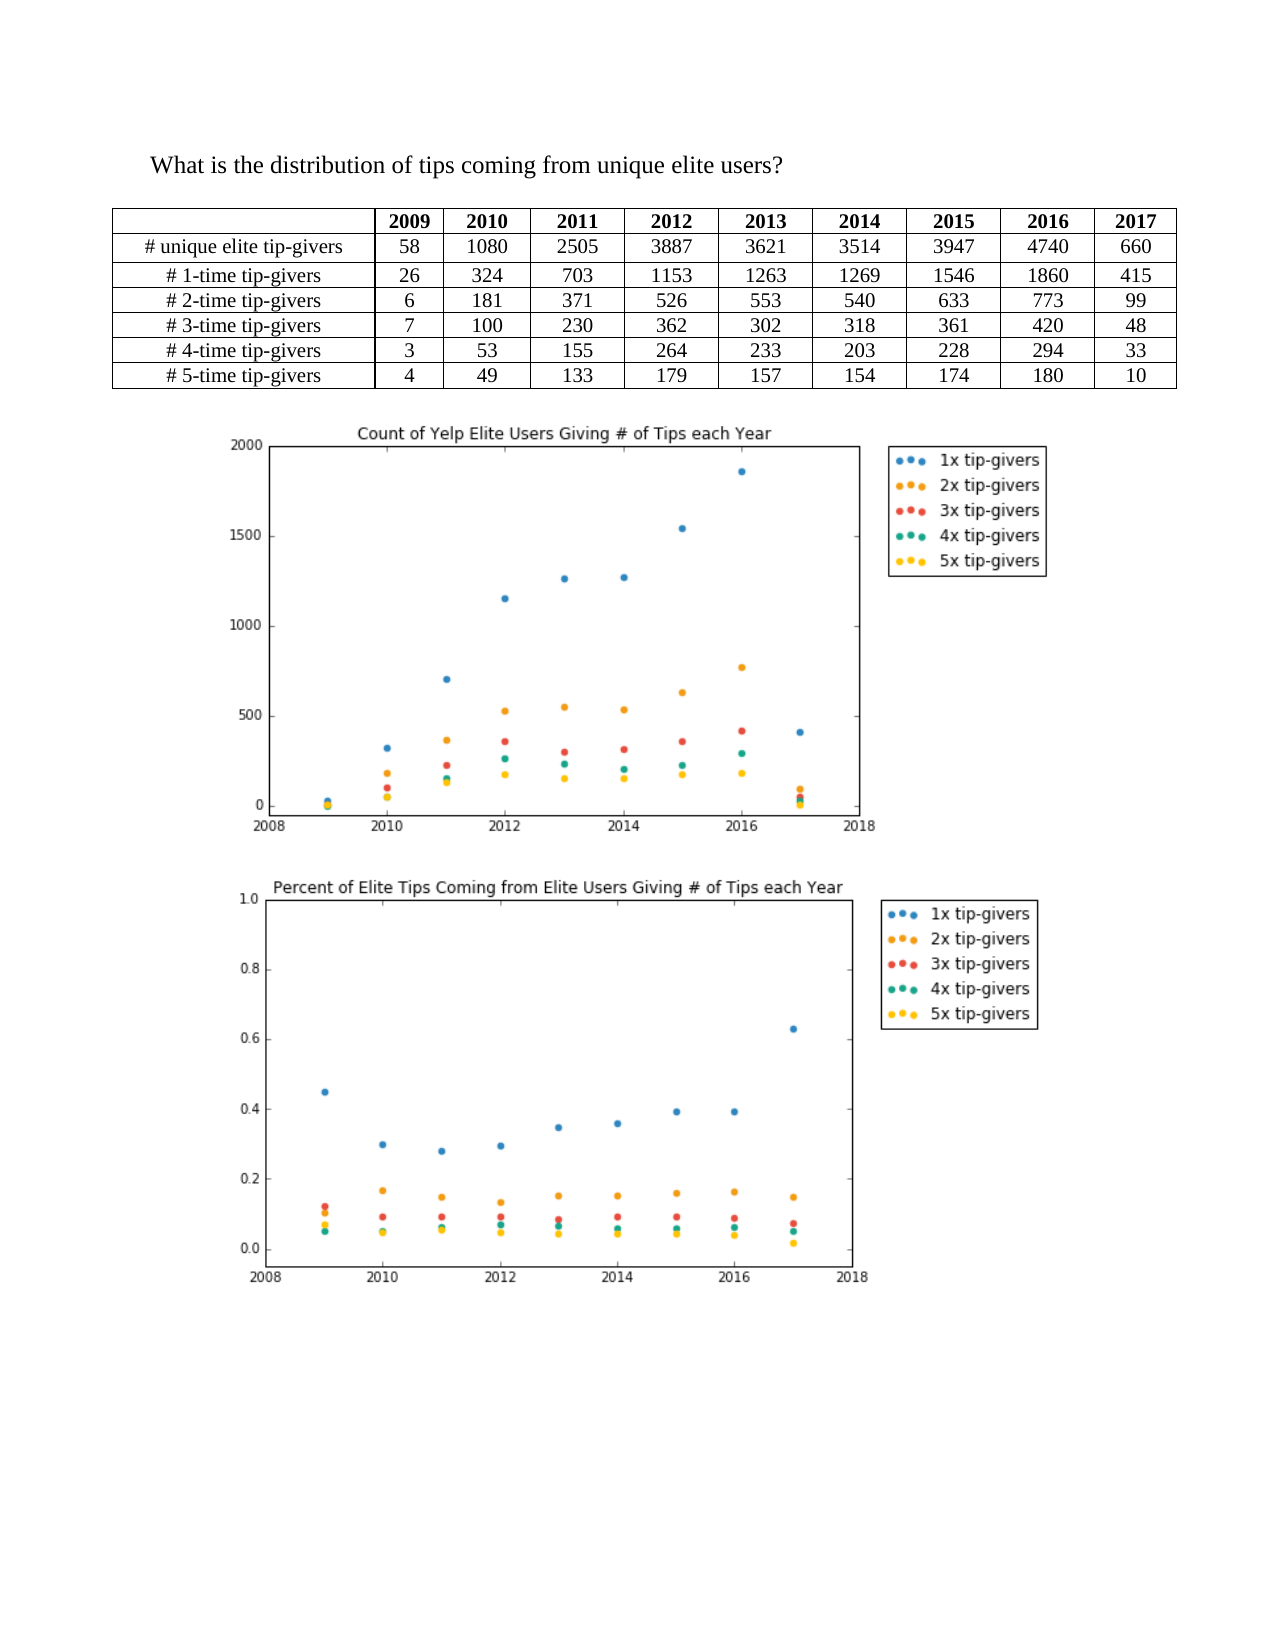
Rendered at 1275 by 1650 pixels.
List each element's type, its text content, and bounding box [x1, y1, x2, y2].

table_cell 203 [813, 338, 906, 362]
table_cell # 3-time tip-givers [113, 313, 374, 337]
table_cell 233 [719, 338, 812, 362]
table_cell 100 [444, 313, 530, 337]
table_header 2012 [625, 209, 718, 233]
table_header 2017 [1095, 209, 1176, 233]
picture [220, 417, 1055, 843]
table_cell 633 [907, 288, 1000, 312]
table_cell 3621 [719, 234, 812, 262]
table_cell 181 [444, 288, 530, 312]
table_header 2013 [719, 209, 812, 233]
table_cell 58 [376, 234, 443, 262]
table_cell 180 [1001, 363, 1094, 387]
table_cell 230 [531, 313, 624, 337]
table_cell 154 [813, 363, 906, 387]
text What is the distribution of tips coming from unique elite users? [150, 150, 1125, 179]
table_cell 53 [444, 338, 530, 362]
table_cell 553 [719, 288, 812, 312]
table_cell 4 [376, 363, 443, 387]
table_cell 420 [1001, 313, 1094, 337]
table_cell 7 [376, 313, 443, 337]
table_cell 48 [1095, 313, 1176, 337]
table_cell 133 [531, 363, 624, 387]
table_cell 155 [531, 338, 624, 362]
table_cell 1860 [1001, 263, 1094, 287]
table_cell # 4-time tip-givers [113, 338, 374, 362]
table_cell 773 [1001, 288, 1094, 312]
table_cell # unique elite tip-givers [113, 234, 374, 262]
table_cell 1153 [625, 263, 718, 287]
table_cell 294 [1001, 338, 1094, 362]
table_cell 157 [719, 363, 812, 387]
table_cell 371 [531, 288, 624, 312]
table_header 2015 [907, 209, 1000, 233]
table_cell # 1-time tip-givers [113, 263, 374, 287]
table_header 2009 [376, 209, 443, 233]
table_cell 1263 [719, 263, 812, 287]
table_cell # 2-time tip-givers [113, 288, 374, 312]
table_cell 302 [719, 313, 812, 337]
table_cell 703 [531, 263, 624, 287]
table_cell 660 [1095, 234, 1176, 262]
table_cell # 5-time tip-givers [113, 363, 374, 387]
table_header [113, 209, 374, 233]
table_cell 10 [1095, 363, 1176, 387]
table_cell 3514 [813, 234, 906, 262]
table_cell 26 [376, 263, 443, 287]
table_cell 264 [625, 338, 718, 362]
table_cell 324 [444, 263, 530, 287]
table_cell 179 [625, 363, 718, 387]
table_cell 49 [444, 363, 530, 387]
table_header 2010 [444, 209, 530, 233]
table_cell 362 [625, 313, 718, 337]
table_cell 3947 [907, 234, 1000, 262]
table_cell 4740 [1001, 234, 1094, 262]
table_header 2014 [813, 209, 906, 233]
table_cell 228 [907, 338, 1000, 362]
table_cell 6 [376, 288, 443, 312]
table_header 2016 [1001, 209, 1094, 233]
table_cell 1546 [907, 263, 1000, 287]
table_cell 3 [376, 338, 443, 362]
table_header 2011 [531, 209, 624, 233]
table_cell 2505 [531, 234, 624, 262]
table_cell 361 [907, 313, 1000, 337]
table_cell 1080 [444, 234, 530, 262]
table_cell 3887 [625, 234, 718, 262]
table_cell 526 [625, 288, 718, 312]
table_cell 99 [1095, 288, 1176, 312]
table_cell 540 [813, 288, 906, 312]
table_cell 415 [1095, 263, 1176, 287]
table_cell 33 [1095, 338, 1176, 362]
table_cell 318 [813, 313, 906, 337]
table_cell 174 [907, 363, 1000, 387]
table_cell 1269 [813, 263, 906, 287]
picture [230, 871, 1045, 1294]
